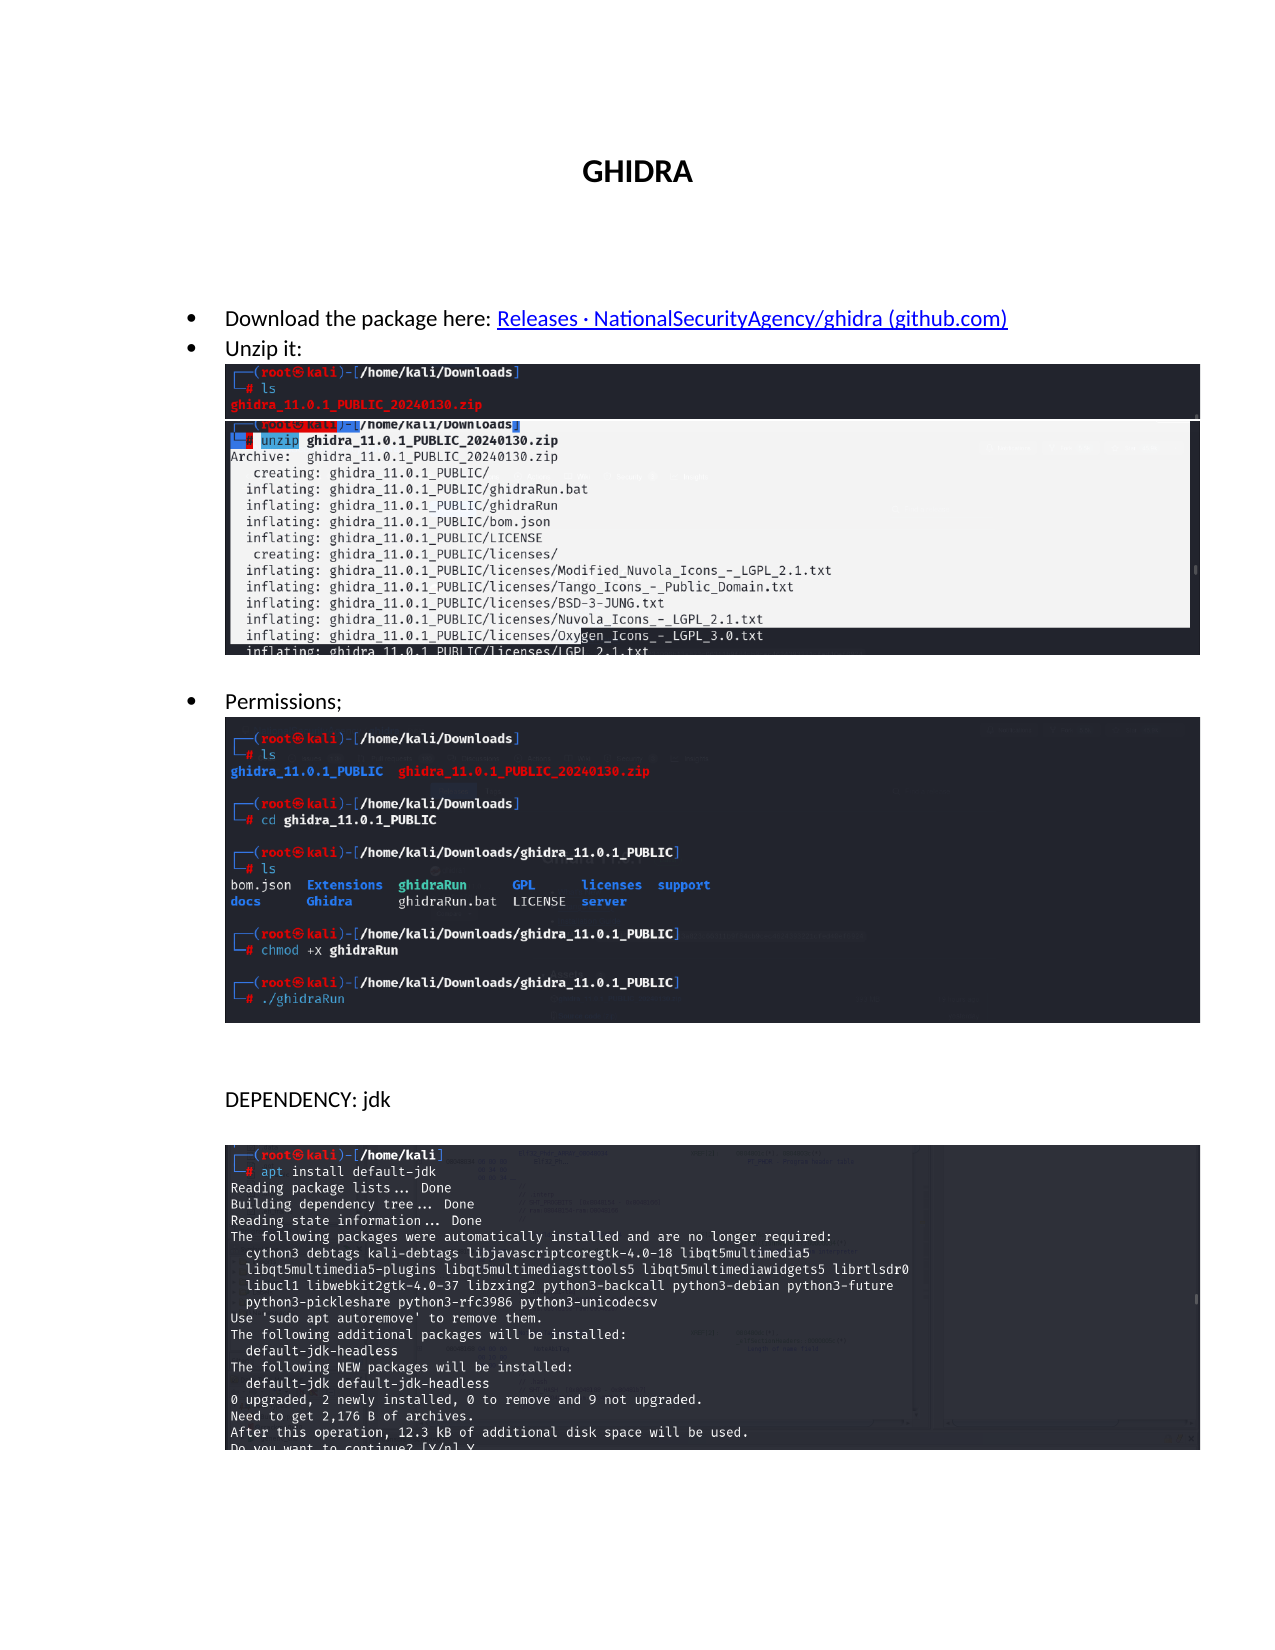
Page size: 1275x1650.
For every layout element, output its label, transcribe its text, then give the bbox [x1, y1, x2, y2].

list DEPENDENCY: jdk [225, 1085, 1125, 1113]
text GHIDRA [150, 150, 1125, 191]
list Unzip it: [187, 334, 1125, 363]
picture [225, 364, 1200, 419]
list Download the package here: Releases · NationalSecurityAgency/ghidra (github.com) [187, 304, 1125, 332]
list Permissions; [187, 687, 1125, 715]
picture [225, 1145, 1200, 1450]
picture [225, 421, 1200, 655]
picture [225, 717, 1200, 1023]
